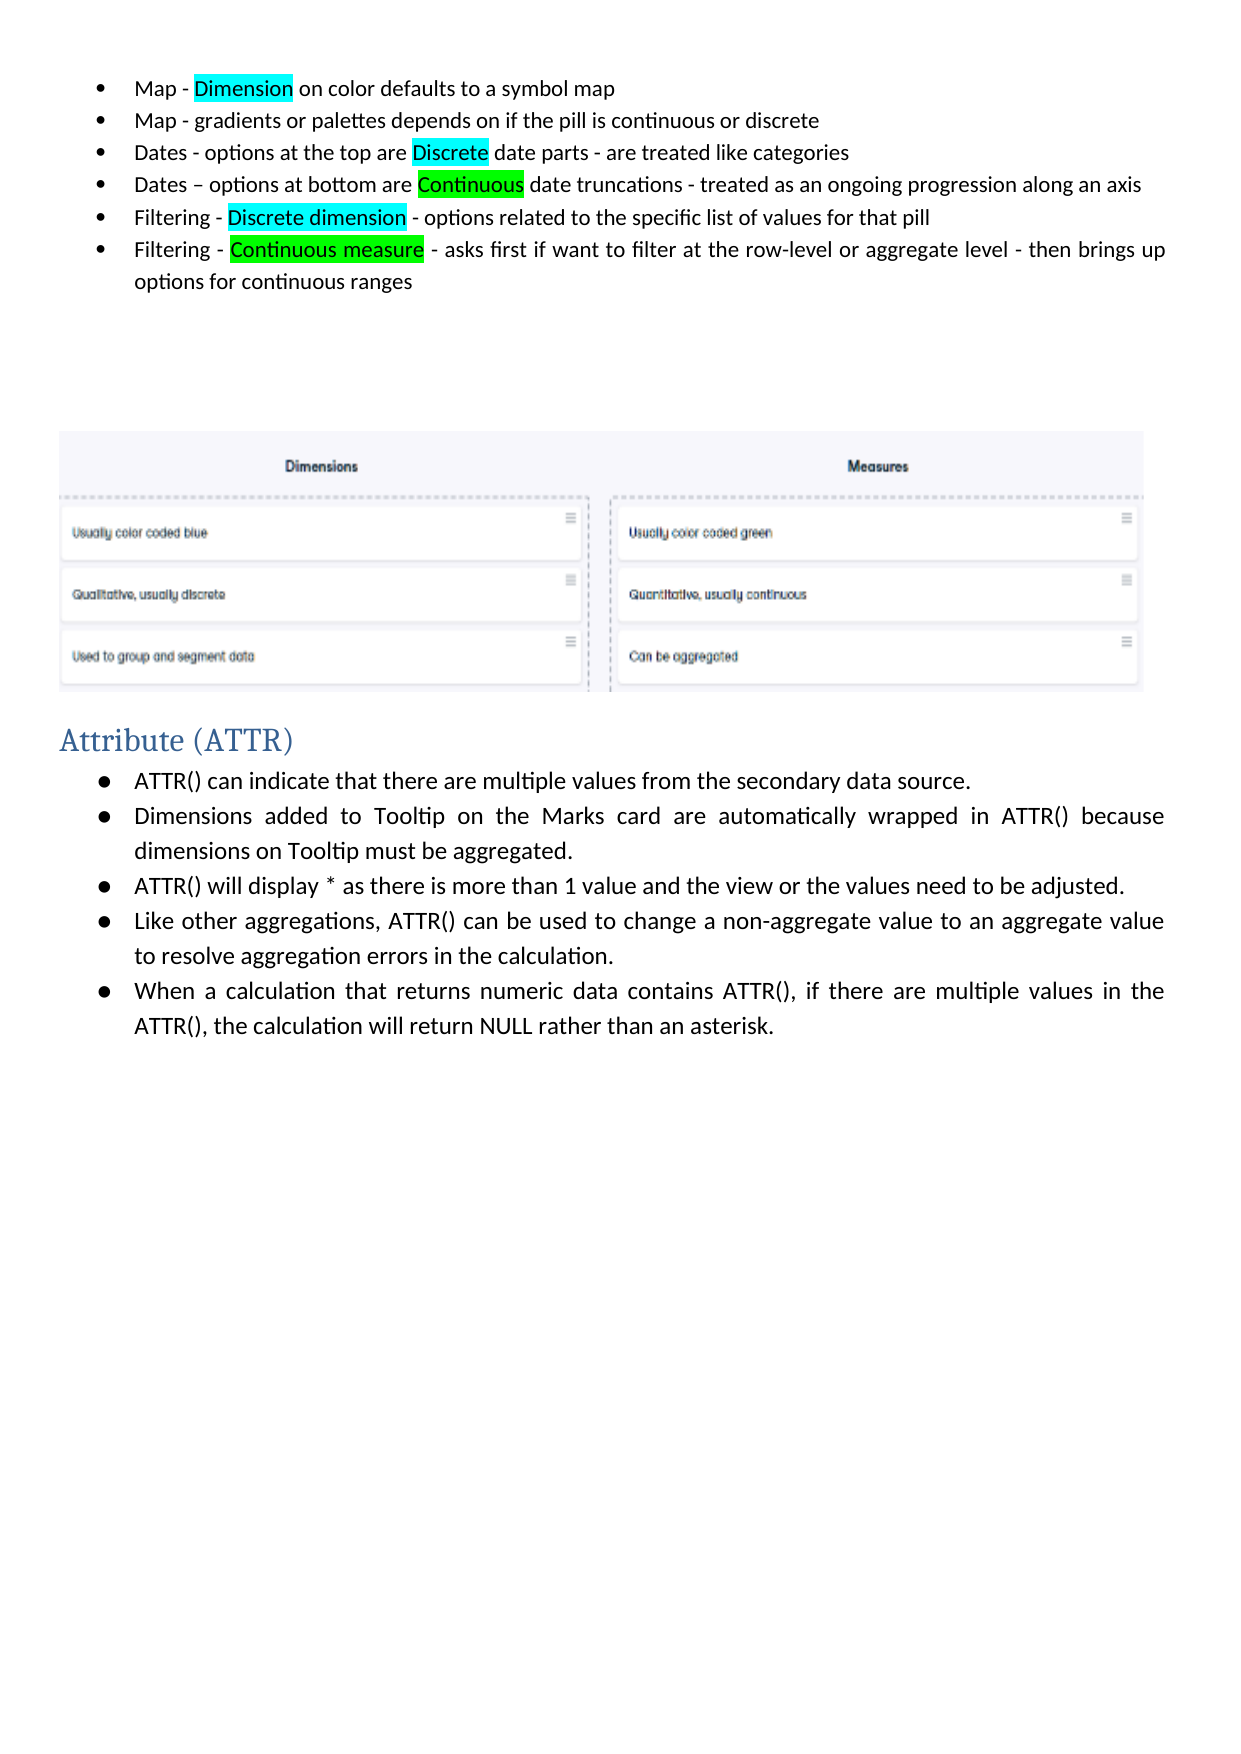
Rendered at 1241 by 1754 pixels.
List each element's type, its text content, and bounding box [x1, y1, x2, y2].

list Map - gradients or palettes depends on if the pill is continuous or discrete [97, 106, 1167, 134]
list Filtering - Continuous measure - asks first if want to filter at the row-level or aggregate level - then brings up options for continuous ranges [97, 235, 1167, 295]
subtitle Attribute (ATTR) [59, 721, 1167, 759]
list Like other aggregations, ATTR() can be used to change a non-aggregate value to an aggregate value to resolve aggregation errors in the calculation. [97, 905, 1167, 971]
list Dates - options at the top are Discrete date parts - are treated like categories [489, 138, 1167, 166]
list Dates – options at bottom are Continuous date truncations - treated as an ongoing progression along an axis [97, 170, 418, 198]
list ATTR() can indicate that there are multiple values from the secondary data source. [97, 765, 1167, 796]
list When a calculation that returns numeric data contains ATTR(), if there are multiple values in the ATTR(), the calculation will return NULL rather than an asterisk. [97, 975, 1167, 1041]
list Dates - options at the top are Discrete date parts - are treated like categories [97, 138, 412, 166]
list Filtering - Discrete dimension - options related to the specific list of values for that pill [407, 203, 1167, 231]
picture [59, 431, 1144, 692]
list ATTR() will display * as there is more than 1 value and the view or the values need to be adjusted. [97, 870, 1167, 901]
list Map - Dimension on color defaults to a symbol map [293, 74, 1167, 102]
list Dates – options at bottom are Continuous date truncations - treated as an ongoing progression along an axis [524, 170, 1167, 198]
list Dimensions added to Tooltip on the Marks card are automatically wrapped in ATTR() because dimensions on Tooltip must be aggregated. [97, 800, 1167, 866]
